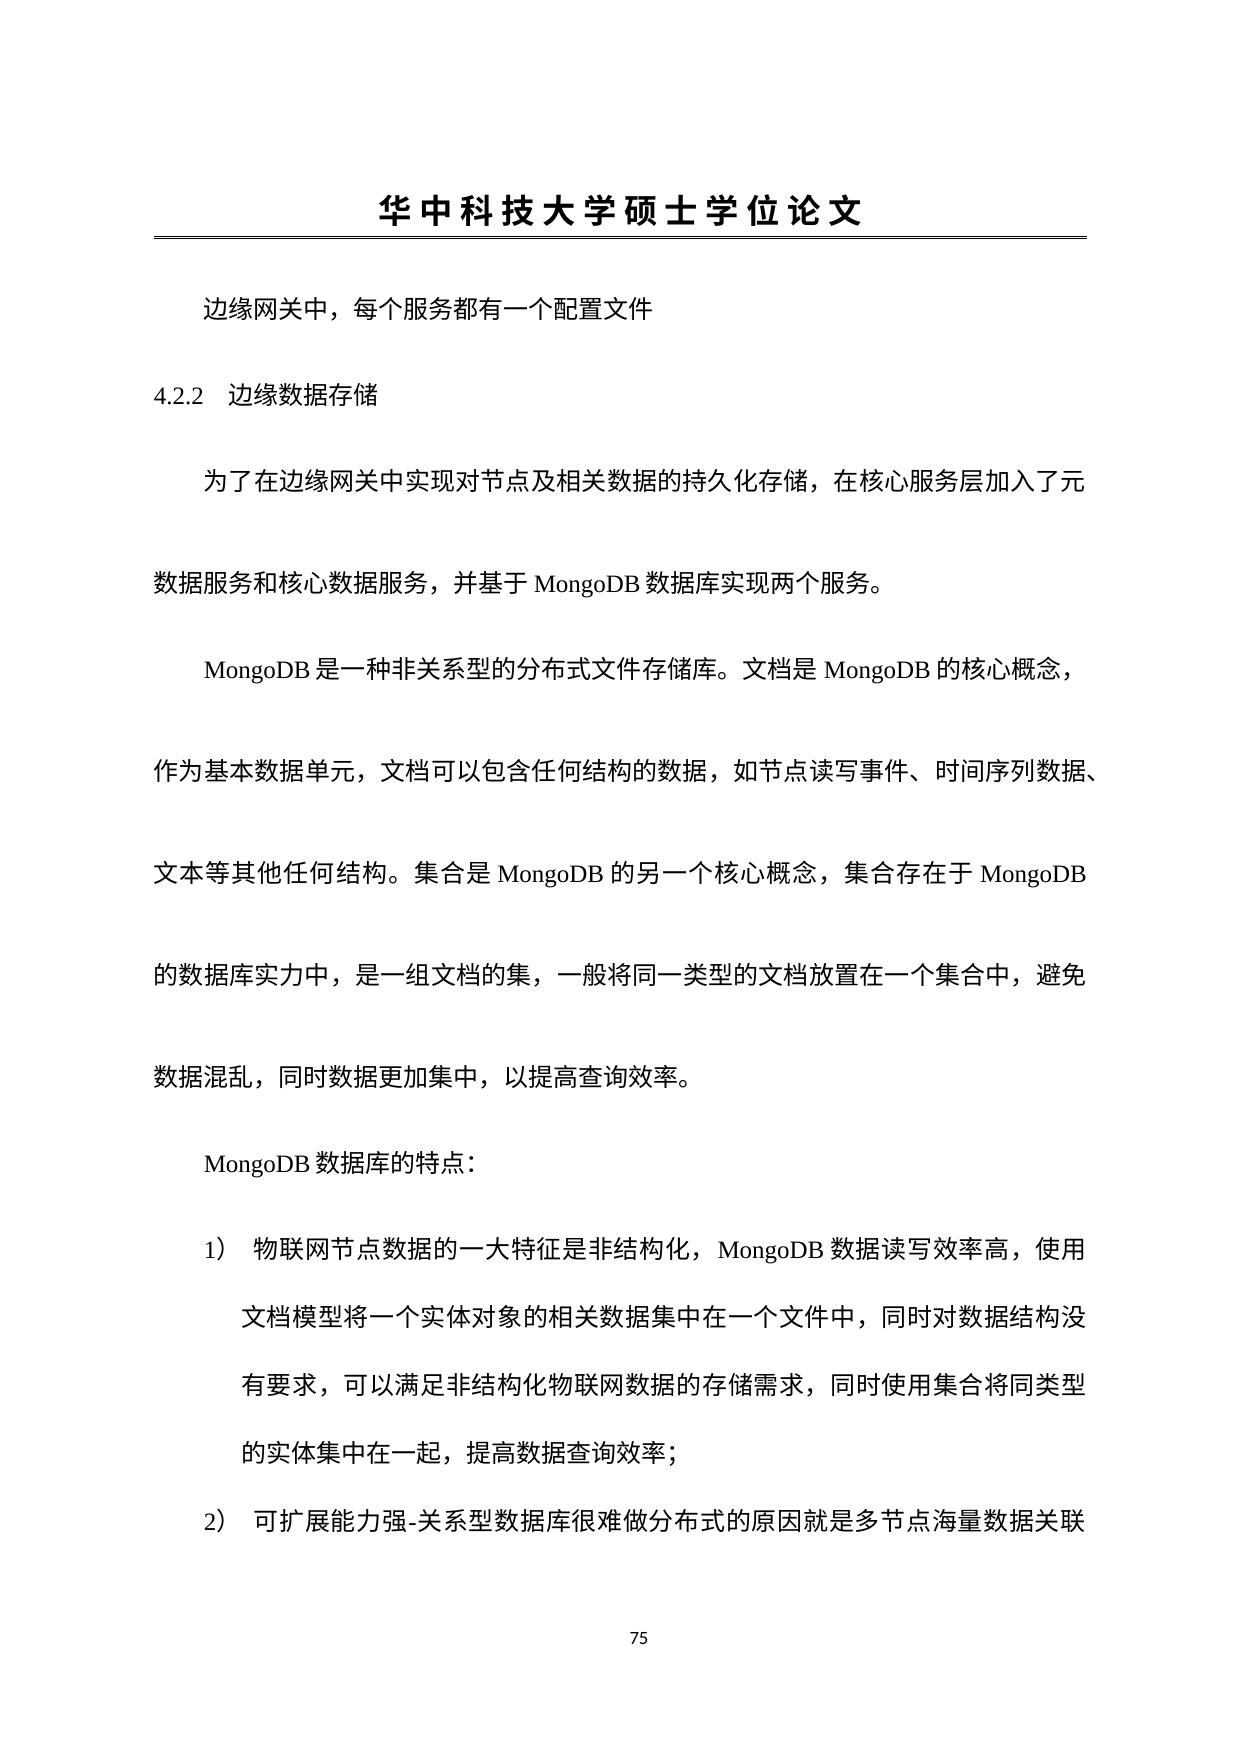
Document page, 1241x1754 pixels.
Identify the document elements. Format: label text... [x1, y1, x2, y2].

subtitle 边缘数据存储 [153, 360, 1087, 428]
text 边缘网关中，每个服务都有一个配置文件 [153, 274, 1087, 342]
text MongoDB数据库的特点： [153, 1127, 1087, 1195]
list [203, 1485, 1087, 1553]
text 为了在边缘网关中实现对节点及相关数据的持久化存储，在核心服务层加入了元数据服务和核心数据服务，并基于MongoDB数据库实现两个服务。 [153, 446, 1087, 616]
text MongoDB是一种非关系型的分布式文件存储库。文档是MongoDB的核心概念，作为基本数据单元，文档可以包含任何结构的数据，如节点读写事件、时间序列数据、文本等其他任何结构。集合是MongoDB的另一个核心概念，集合存在于MongoDB的数据库实力中，是一组文档的集，一般将同一类型的文档放置在一个集合中，避免数据混乱，同时数据更加集中，以提高查询效率。 [153, 634, 1087, 1109]
list 物联网节点数据的一大特征是非结构化，MongoDB数据读写效率高，使用文档模型将一个实体对象的相关数据集中在一个文件中，同时对数据结构没有要求，可以满足非结构化物联网数据的存储需求，同时使用集合将同类型的实体集中在一起，提高数据查询效率； [203, 1213, 1087, 1485]
